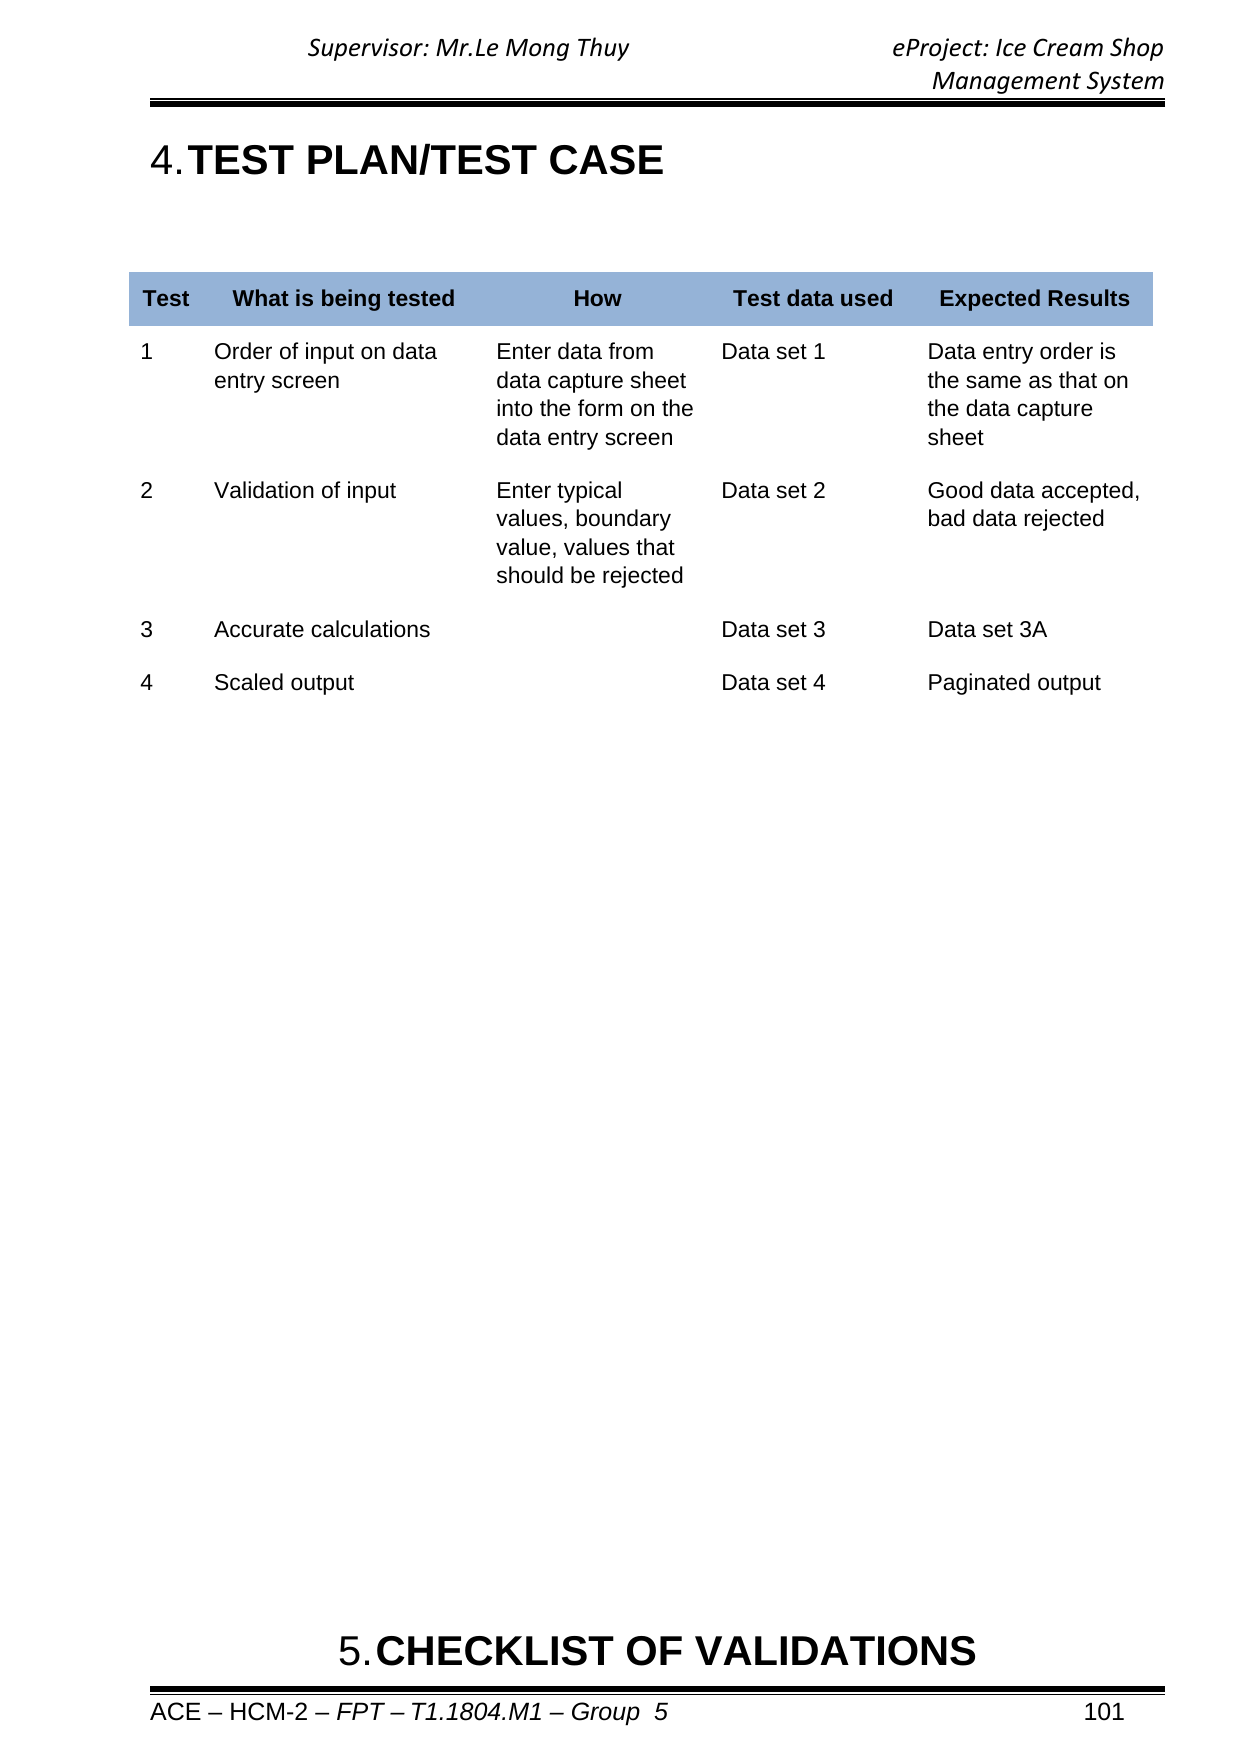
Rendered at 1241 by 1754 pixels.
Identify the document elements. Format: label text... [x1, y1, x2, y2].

list CHECKLIST OF VALIDATIONS [150, 1626, 1165, 1674]
list TEST PLAN/TEST CASE [150, 136, 1165, 183]
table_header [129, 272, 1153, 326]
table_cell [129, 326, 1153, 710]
